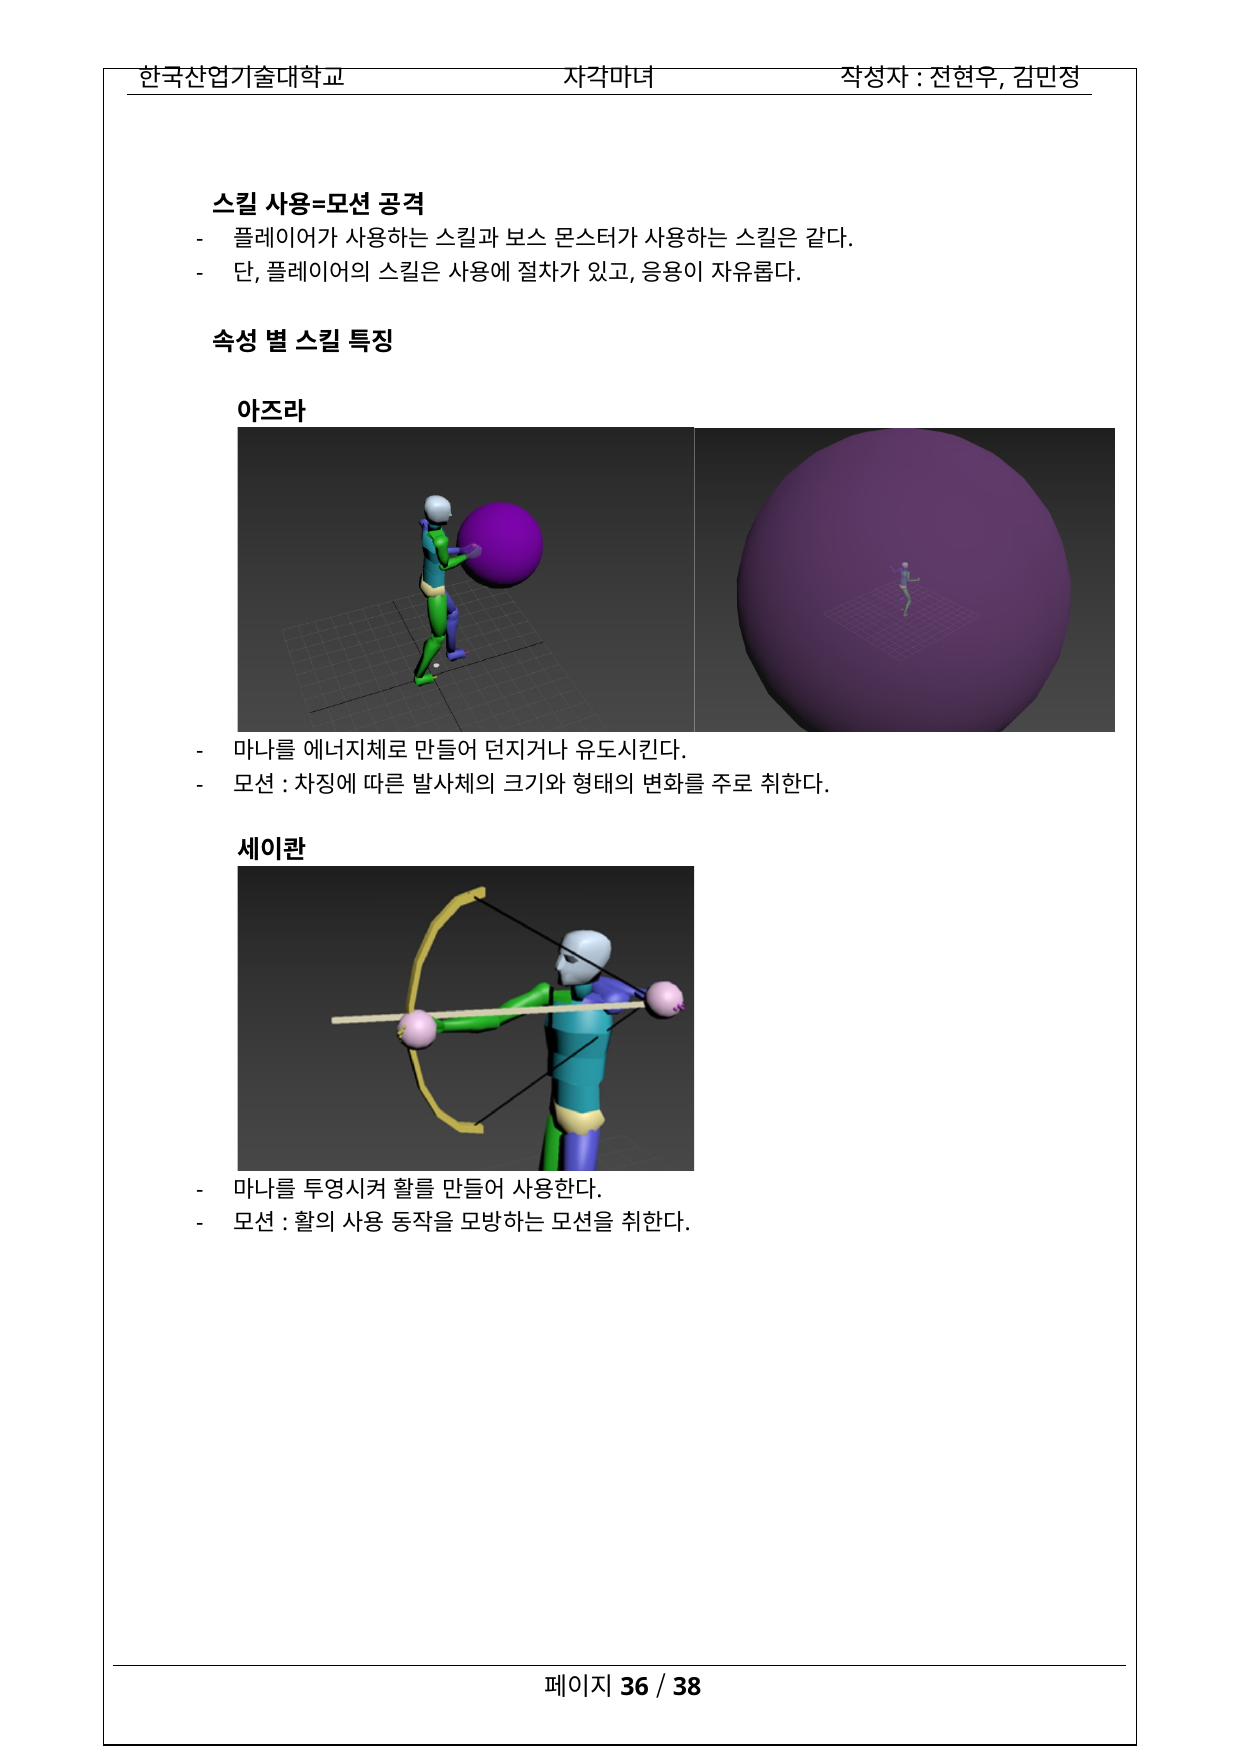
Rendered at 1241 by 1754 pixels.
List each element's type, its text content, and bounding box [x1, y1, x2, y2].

subtitle 속성 별 스킬 특징 [212, 321, 1128, 357]
list 모션 : 활의 사용 동작을 모방하는 모션을 취한다. [196, 1204, 1128, 1237]
list 플레이어가 사용하는 스킬과 보스 몬스터가 사용하는 스킬은 같다. [196, 220, 1128, 254]
picture [237, 427, 1115, 732]
list 모션 : 차징에 따른 발사체의 크기와 형태의 변화를 주로 취한다. [196, 765, 1128, 799]
subtitle 세이콴 [237, 830, 1128, 866]
list 마나를 투영시켜 활를 만들어 사용한다. [196, 1171, 1128, 1204]
subtitle 스킬 사용=모션 공격 [212, 184, 1128, 220]
subtitle 아즈라 [237, 391, 1128, 428]
list 마나를 에너지체로 만들어 던지거나 유도시킨다. [196, 732, 1128, 765]
list 단, 플레이어의 스킬은 사용에 절차가 있고, 응용이 자유롭다. [196, 254, 1128, 287]
picture [237, 866, 695, 1171]
